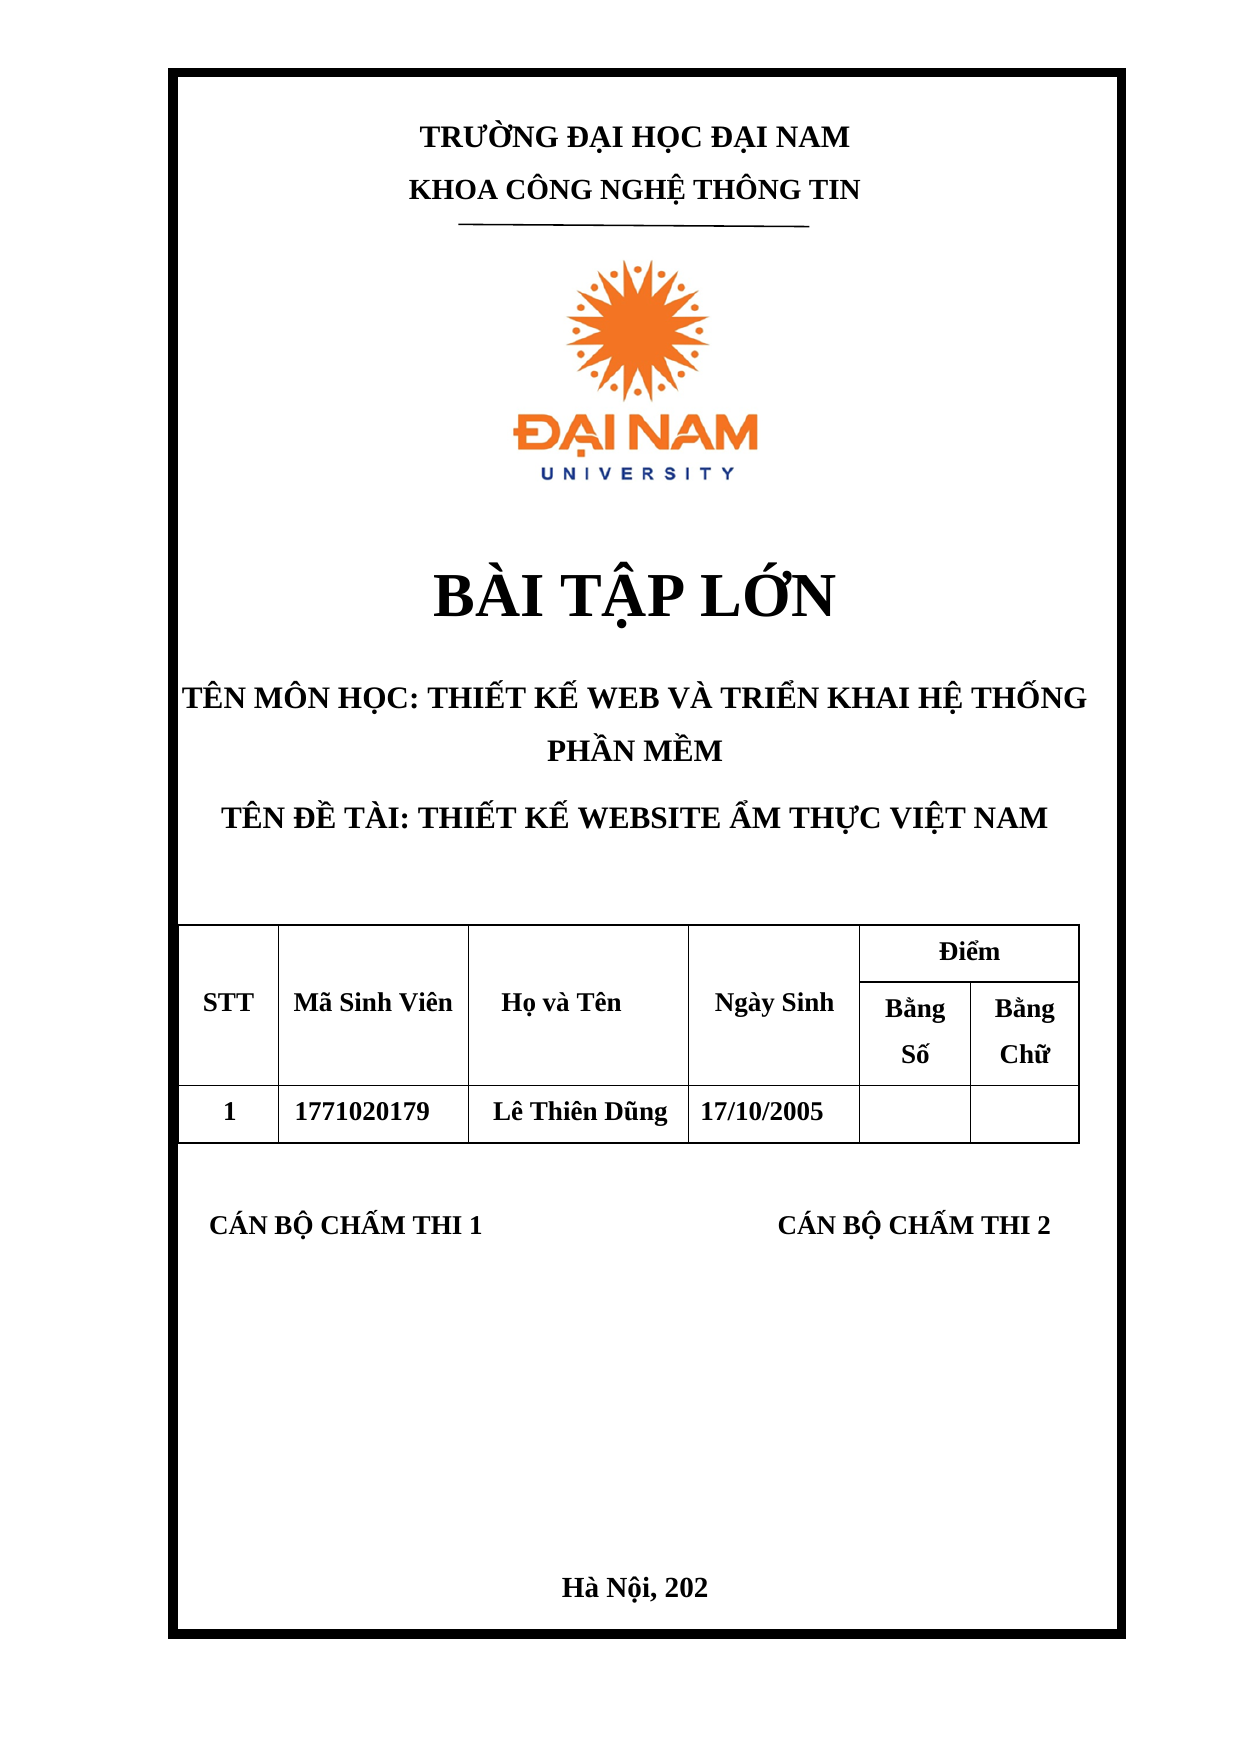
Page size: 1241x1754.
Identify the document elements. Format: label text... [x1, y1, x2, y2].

picture [479, 226, 791, 532]
text TÊN MÔN HỌC: THIẾT KẾ WEB VÀ TRIỂN KHAI HỆ THỐNG PHẦN MỀM [177, 679, 1092, 769]
table_cell [860, 1086, 970, 1142]
subtitle CÁN BỘ CHẤM THI 1 CÁN BỘ CHẤM THI 2 [177, 1209, 1092, 1241]
table_cell 17/10/2005 [689, 1086, 859, 1142]
table_header Họ và Tên [469, 926, 688, 1085]
table_header STT [179, 926, 278, 1085]
table_header Ngày Sinh [689, 926, 859, 1085]
table_cell [971, 1086, 1078, 1142]
text TRƯỜNG ĐẠI HỌC ĐẠI NAM [177, 118, 1092, 154]
table_cell 1771020179 [279, 1086, 468, 1142]
text KHOA CÔNG NGHỆ THÔNG TIN [177, 172, 1092, 206]
text TÊN ĐỀ TÀI: THIẾT KẾ WEBSITE ẨM THỰC VIỆT NAM [177, 799, 1092, 835]
table_header Điểm [860, 926, 1078, 981]
table_header Mã Sinh Viên [279, 926, 468, 1085]
table_cell Lê Thiên Dũng [469, 1086, 688, 1142]
table_cell 1 [179, 1086, 278, 1142]
text BÀI TẬP LỚN [177, 558, 1092, 630]
table_cell Bằng Chữ [971, 983, 1078, 1085]
text Hà Nội, 202 [177, 1570, 1092, 1604]
table_cell Bằng Số [860, 983, 970, 1085]
